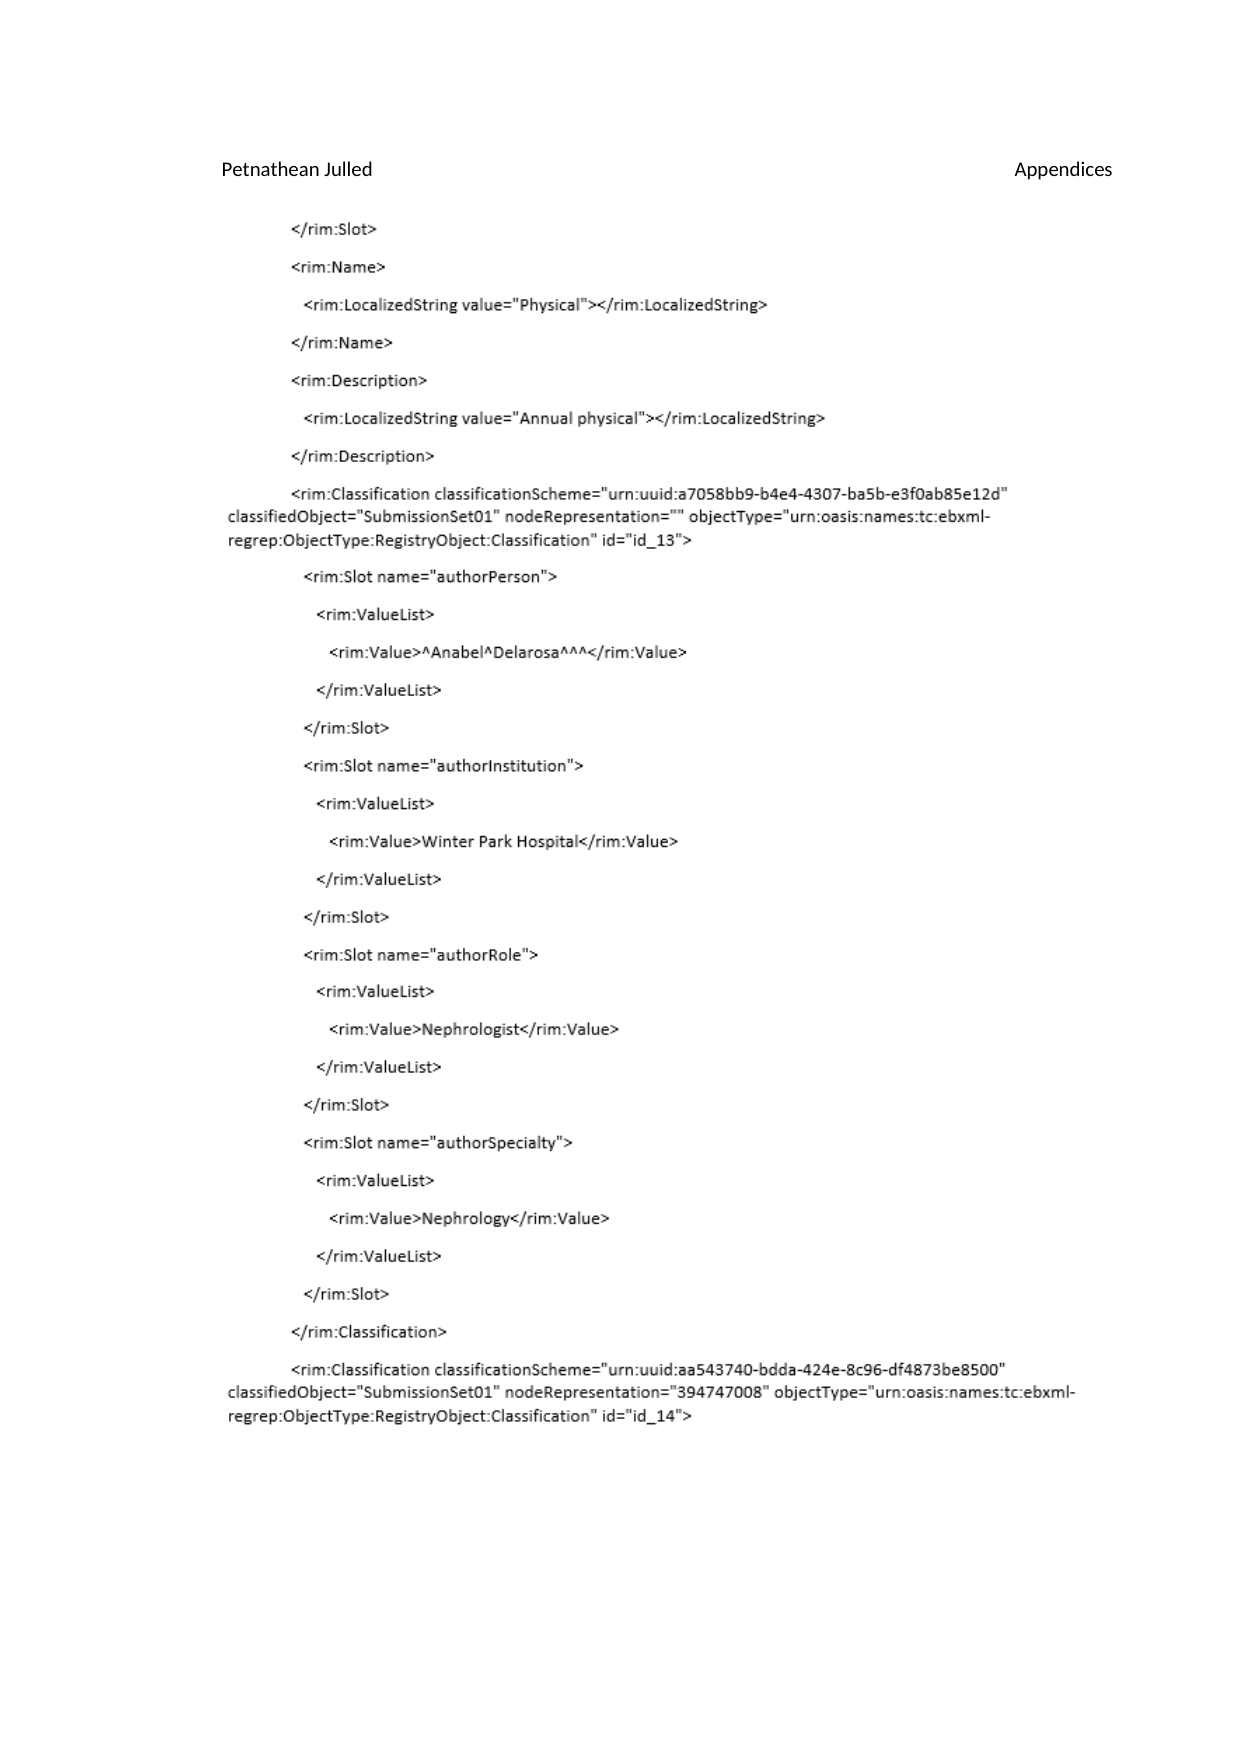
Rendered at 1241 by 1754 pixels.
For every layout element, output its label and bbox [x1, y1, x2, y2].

picture [221, 221, 1101, 1433]
